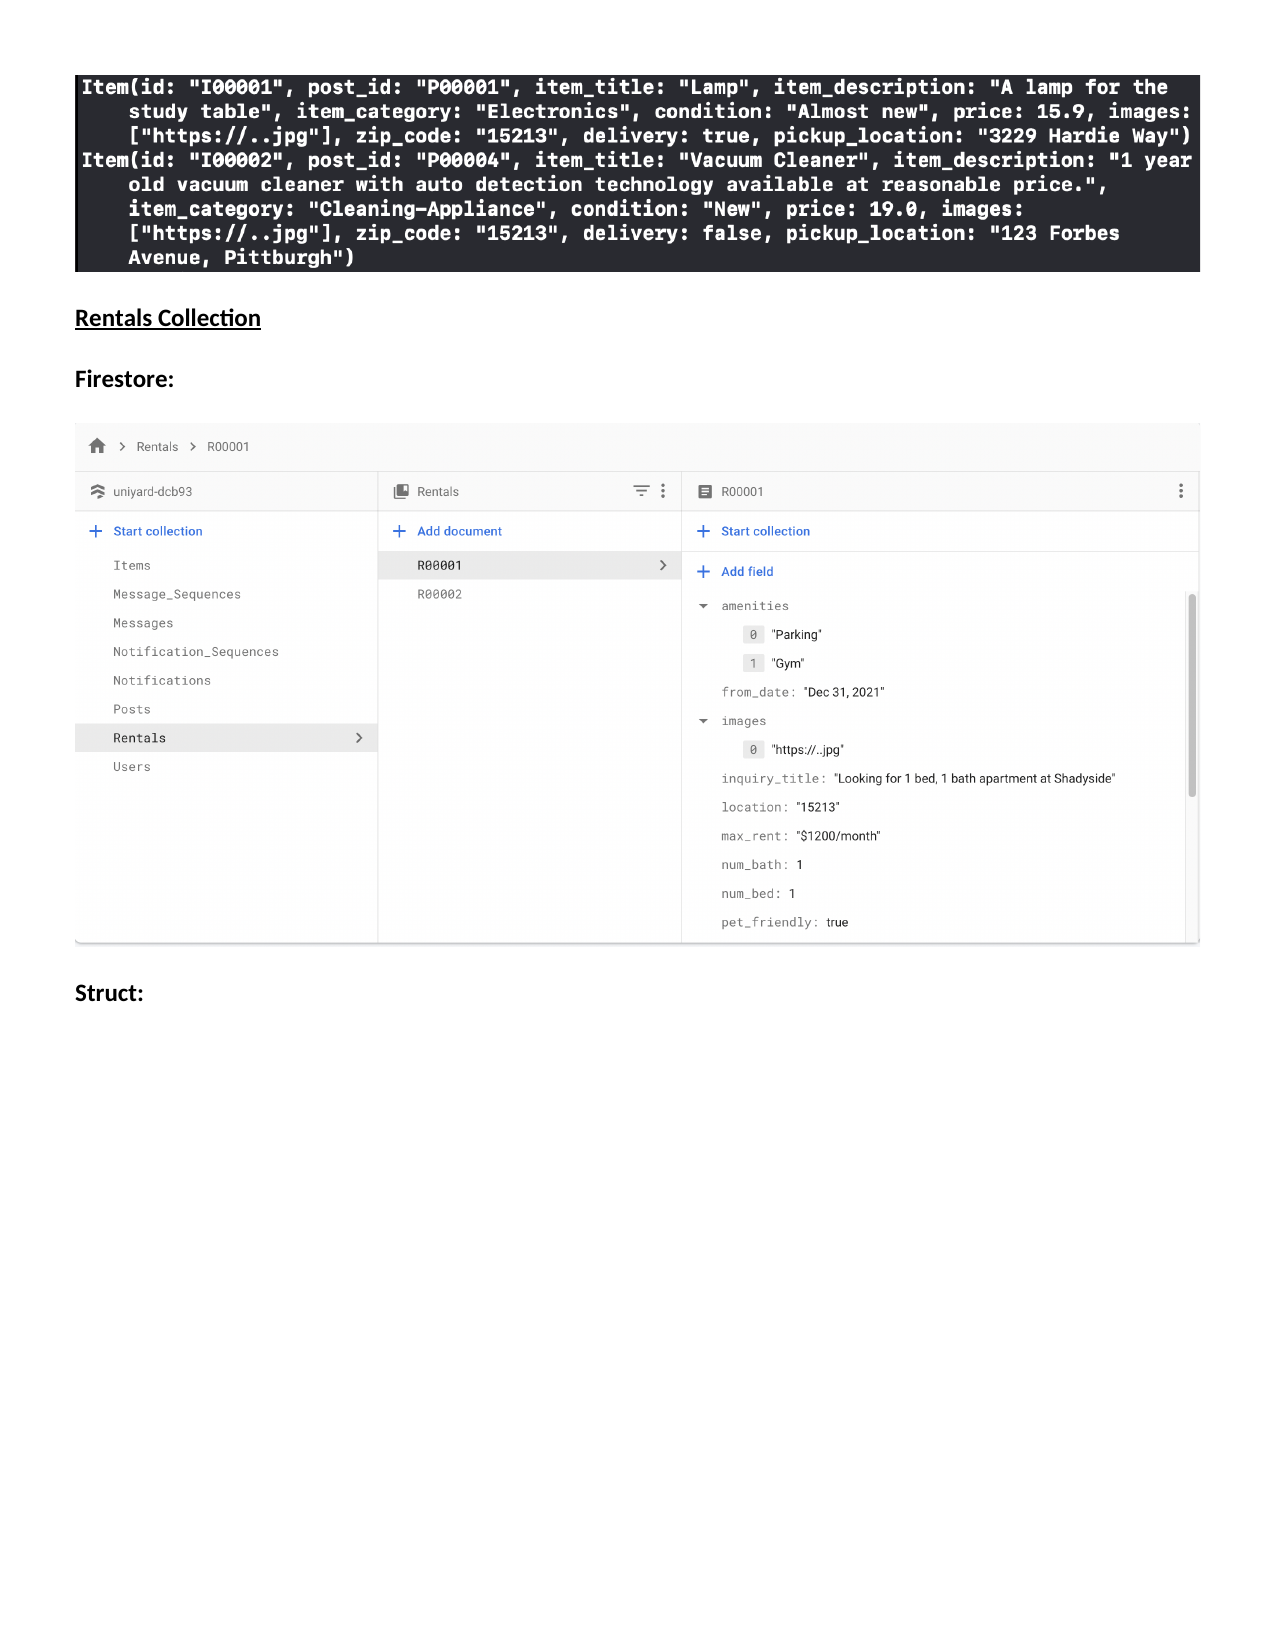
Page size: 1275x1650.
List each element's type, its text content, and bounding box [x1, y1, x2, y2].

text Rentals Collection [75, 302, 1200, 332]
text Struct: [75, 977, 1200, 1007]
picture [75, 75, 1200, 272]
picture [75, 423, 1200, 947]
text Firestore: [75, 363, 1200, 393]
